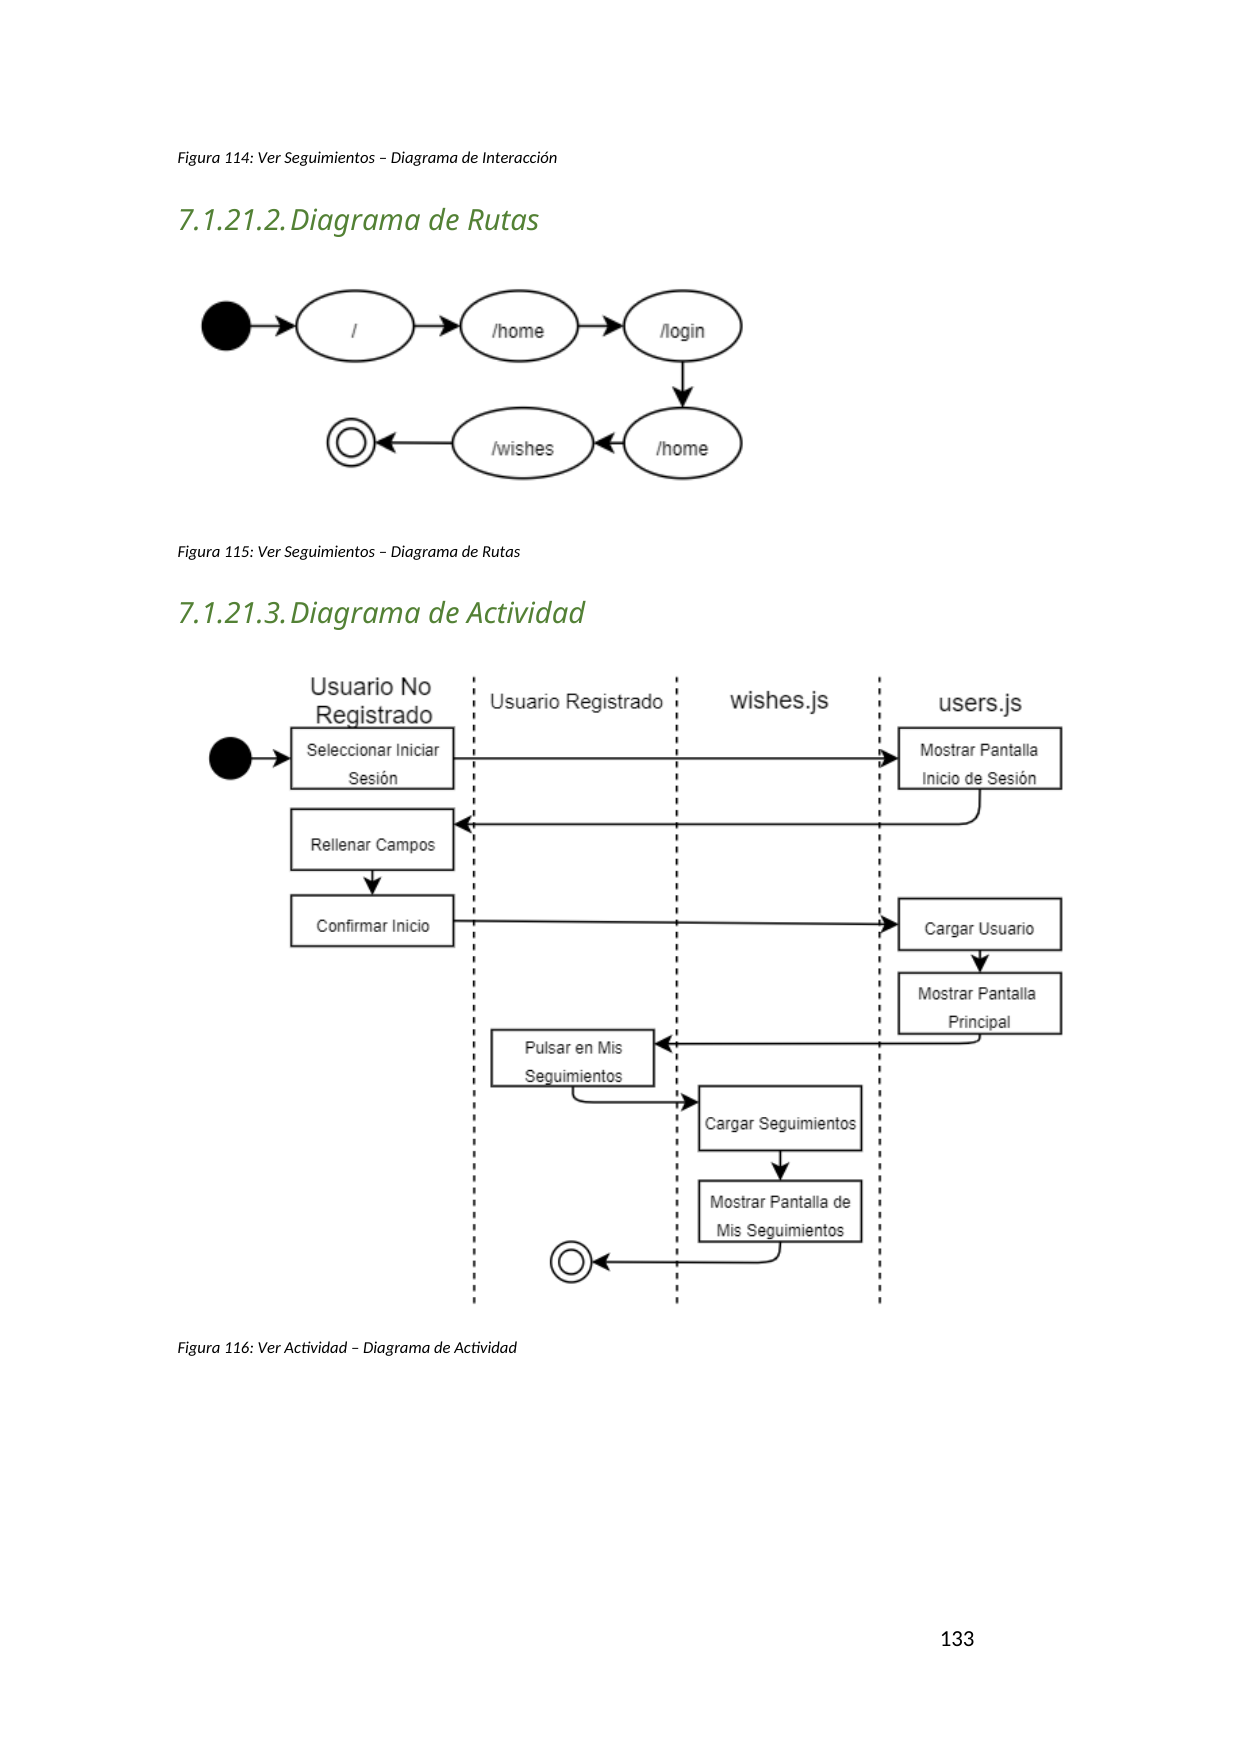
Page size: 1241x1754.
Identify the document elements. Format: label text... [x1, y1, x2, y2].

picture [177, 266, 757, 523]
picture [177, 660, 1072, 1319]
subtitle Diagrama de Actividad [177, 593, 974, 632]
text Figura 116: Ver Actividad – Diagrama de Actividad [177, 1337, 974, 1357]
subtitle Diagrama de Rutas [177, 199, 974, 238]
text Figura 115: Ver Seguimientos – Diagrama de Rutas [177, 542, 974, 562]
text Figura 114: Ver Seguimientos – Diagrama de Interacción [177, 148, 974, 168]
